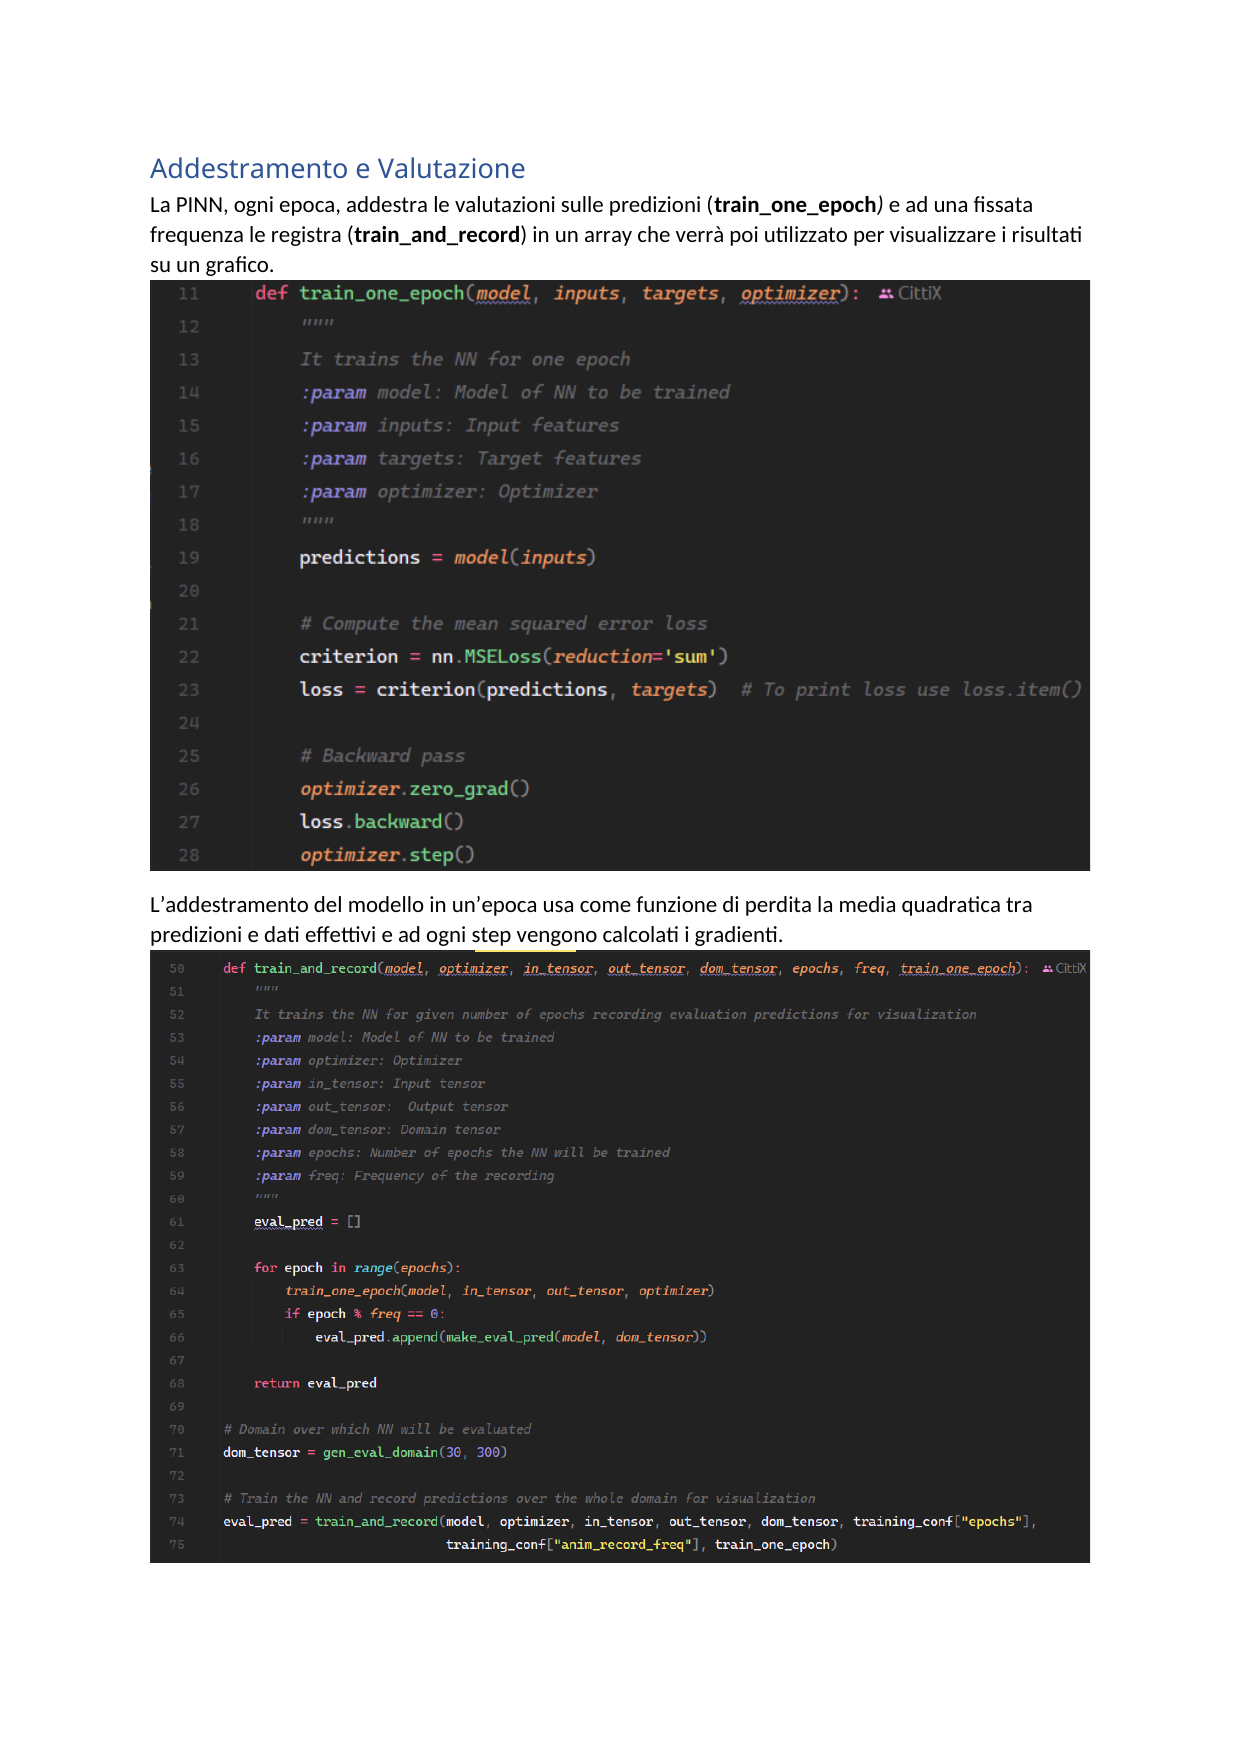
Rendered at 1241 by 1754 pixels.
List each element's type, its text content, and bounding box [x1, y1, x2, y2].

picture [150, 950, 1091, 1563]
subtitle Addestramento e Valutazione [150, 150, 1090, 187]
picture [150, 280, 1091, 871]
text L’addestramento del modello in un’epoca usa come funzione di perdita la media quadratica tra predizioni e dati effettivi e ad ogni step vengono calcolati i gradienti. [150, 890, 1090, 950]
text La PINN, ogni epoca, addestra le valutazioni sulle predizioni (train_one_epoch) e ad una fissata frequenza le registra (train_and_record) in un array che verrà poi utilizzato per visualizzare i risultati su un grafico. [150, 190, 1090, 280]
